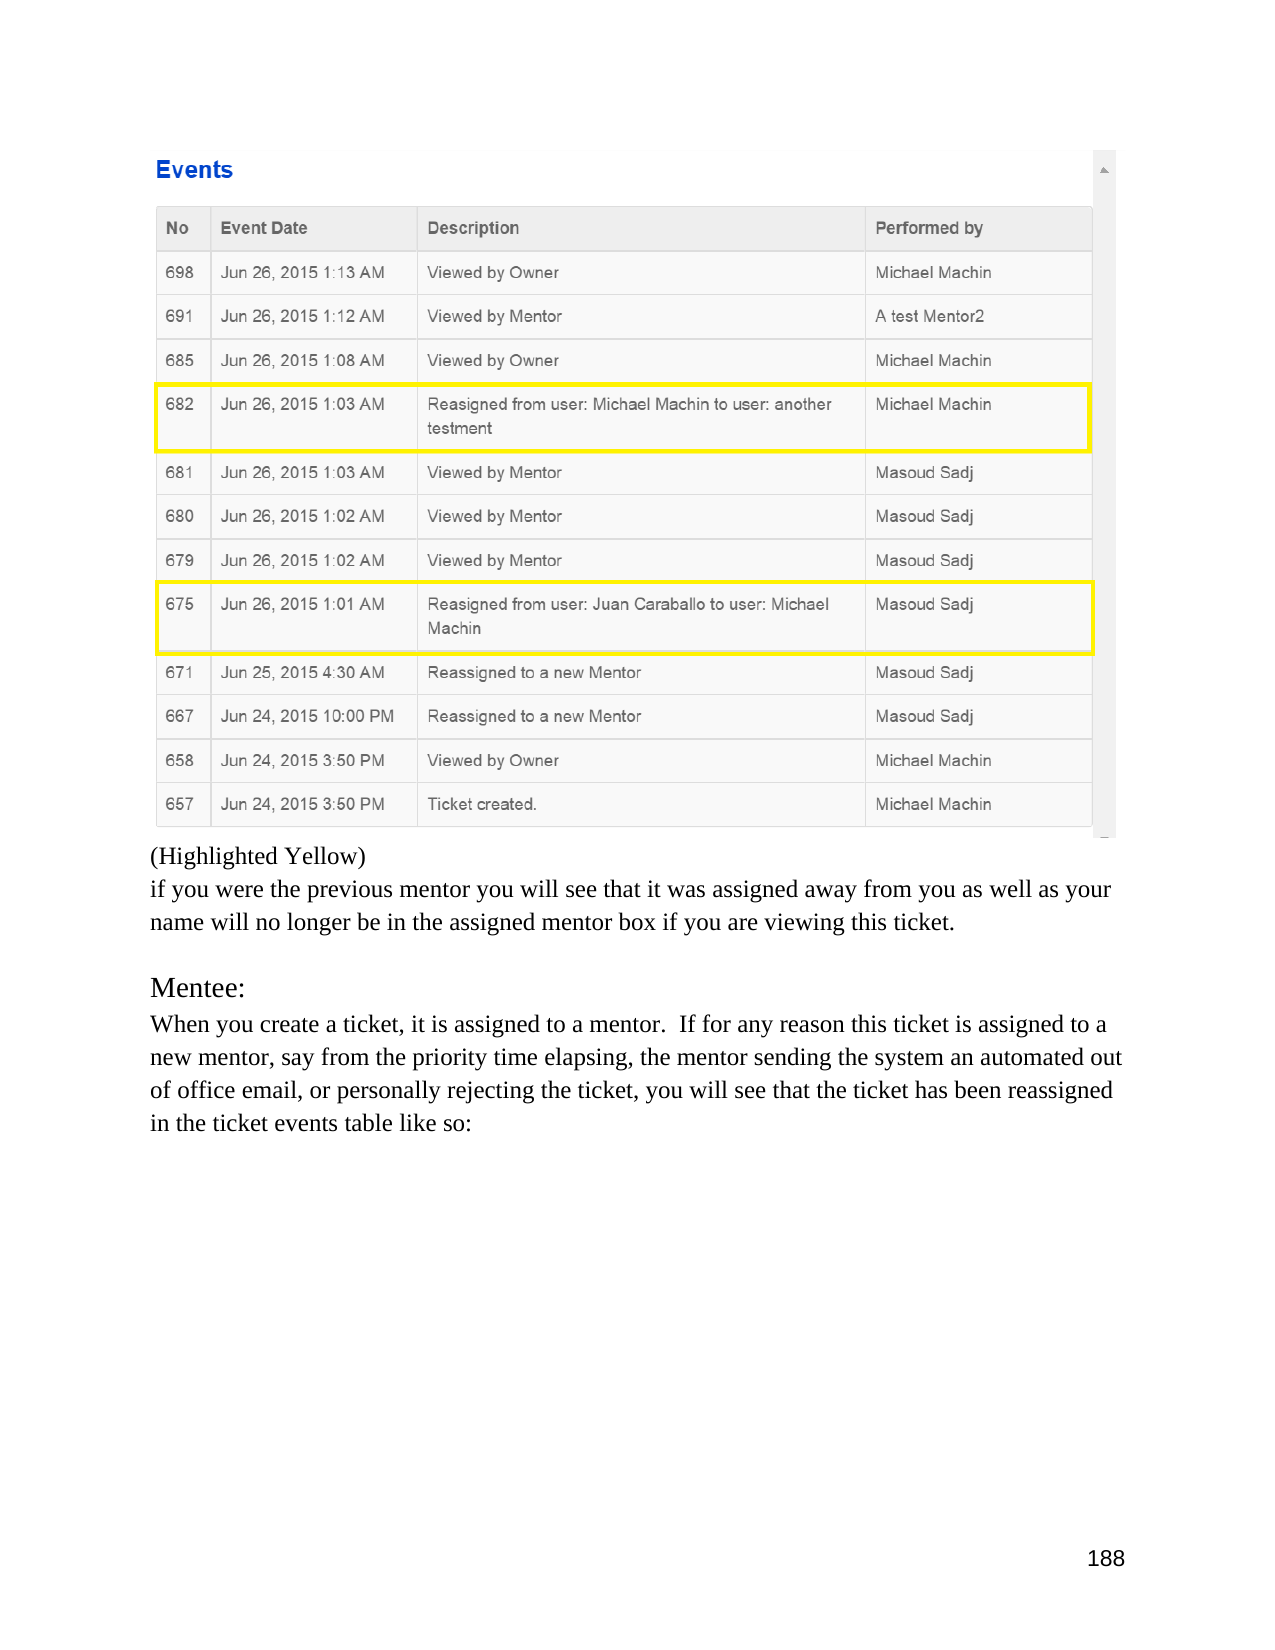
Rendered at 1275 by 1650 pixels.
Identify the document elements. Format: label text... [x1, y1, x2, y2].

picture [150, 150, 1125, 838]
text (Highlighted Yellow) [150, 841, 1125, 870]
text Mentee: [150, 971, 1125, 1004]
text When you create a ticket, it is assigned to a mentor. If for any reason this ticket is assigned to a new mentor, say from the priority time elapsing, the mentor sending the system an automated out of office email, or personally rejecting the ticket, you will see that the ticket has been reassigned in the ticket events table like so: [150, 1009, 1125, 1137]
text if you were the previous mentor you will see that it was assigned away from you as well as your name will no longer be in the assigned mentor box if you are viewing this ticket. [150, 874, 1125, 936]
